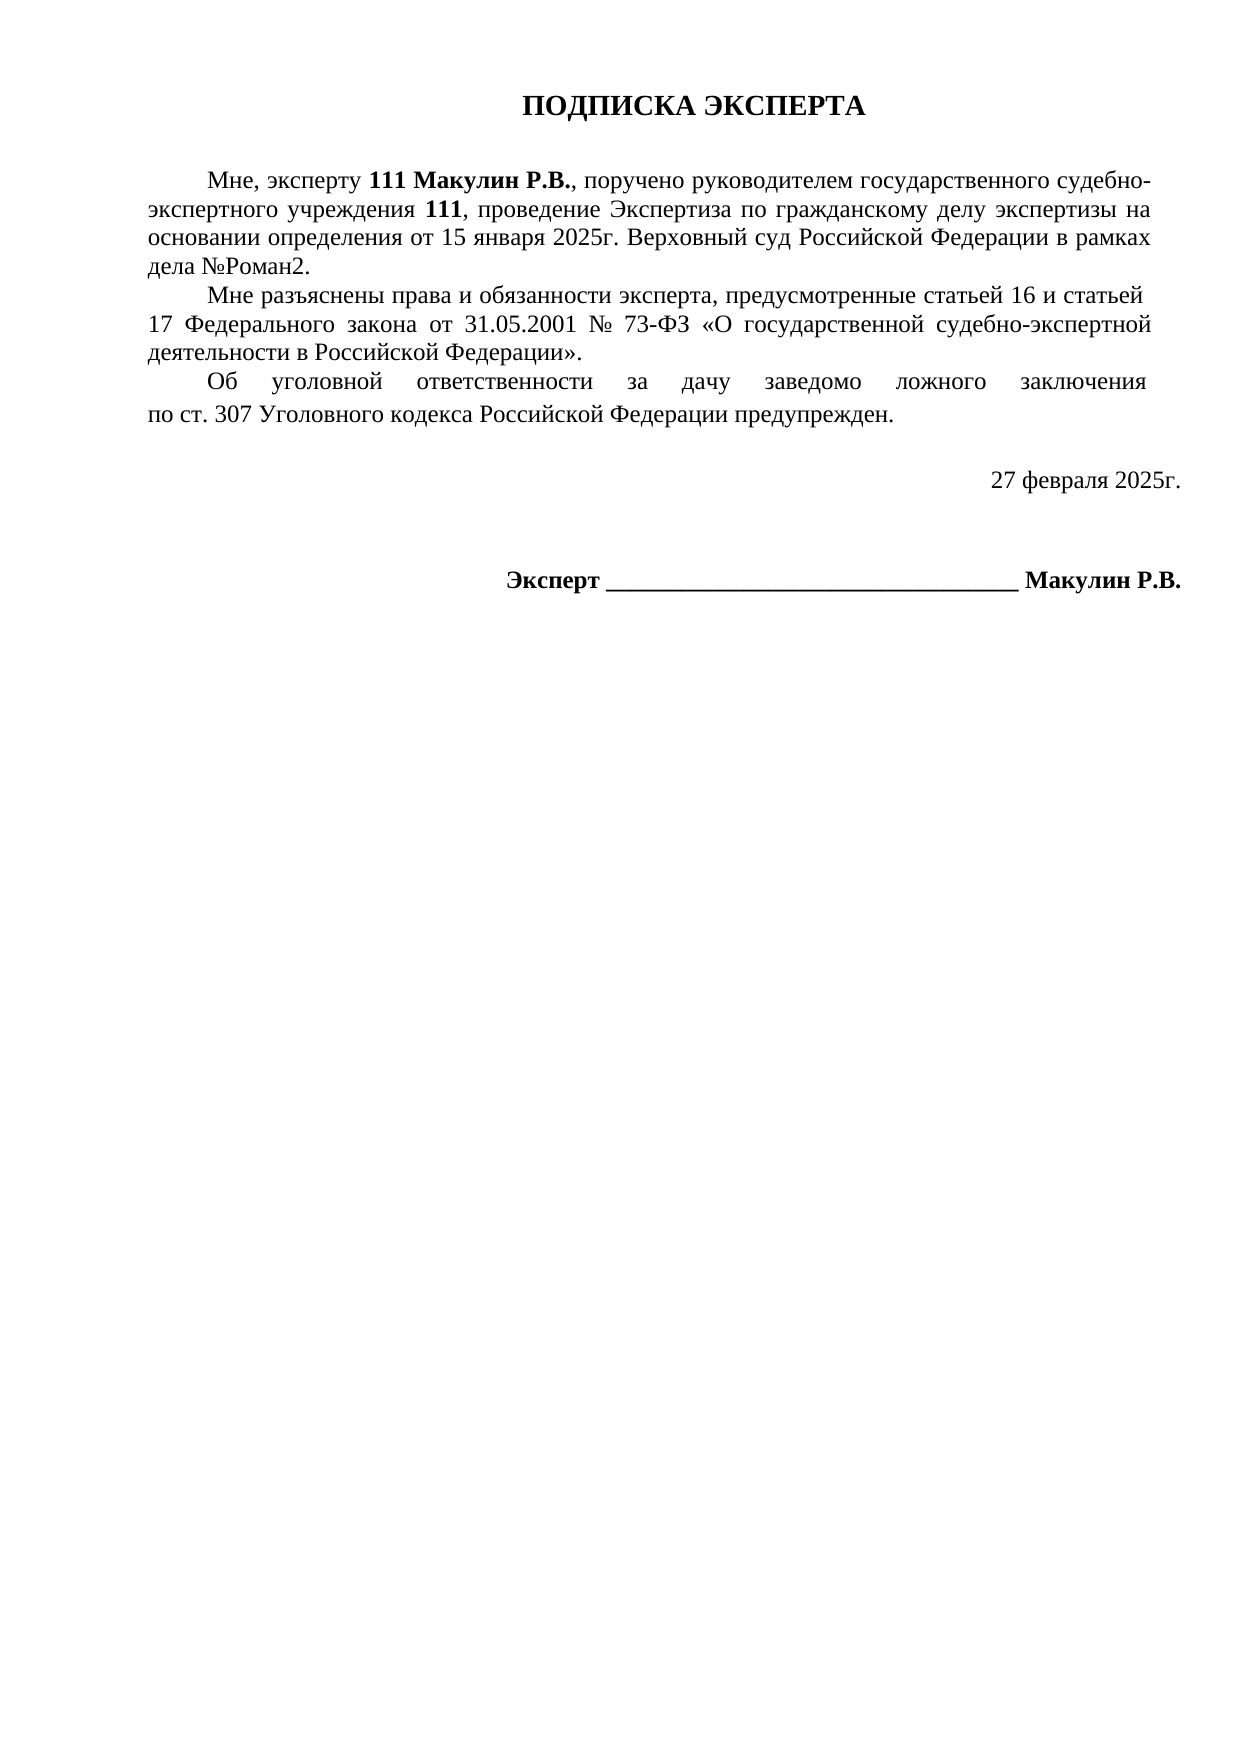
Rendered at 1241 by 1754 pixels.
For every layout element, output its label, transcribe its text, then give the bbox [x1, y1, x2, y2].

text Мне, эксперту 111 Макулин Р.В., поручено руководителем государственного судебно-экспертного учреждения 111, проведение Экспертиза по гражданскому делу экспертизы на основании определения от 15 января 2025г. Верховный суд Российской Федерации в рамках дела №Роман2. [148, 165, 1152, 280]
text Эксперт _________________________________ Макулин Р.В. [148, 565, 1181, 593]
text ПОДПИСКА ЭКСПЕРТА [148, 88, 1181, 121]
text 27 февраля 2025г. [148, 465, 1181, 494]
text Об уголовной ответственности за дачу заведомо ложного заключения по ст. 307 Уголовного кодекса Российской Федерации предупрежден. [148, 366, 1181, 428]
text Мне разъяснены права и обязанности эксперта, предусмотренные статьей 16 и статьей 17 Федерального закона от 31.05.2001 № 73-ФЗ «О государственной судебно-экспертной деятельности в Российской Федерации». [148, 280, 1152, 366]
